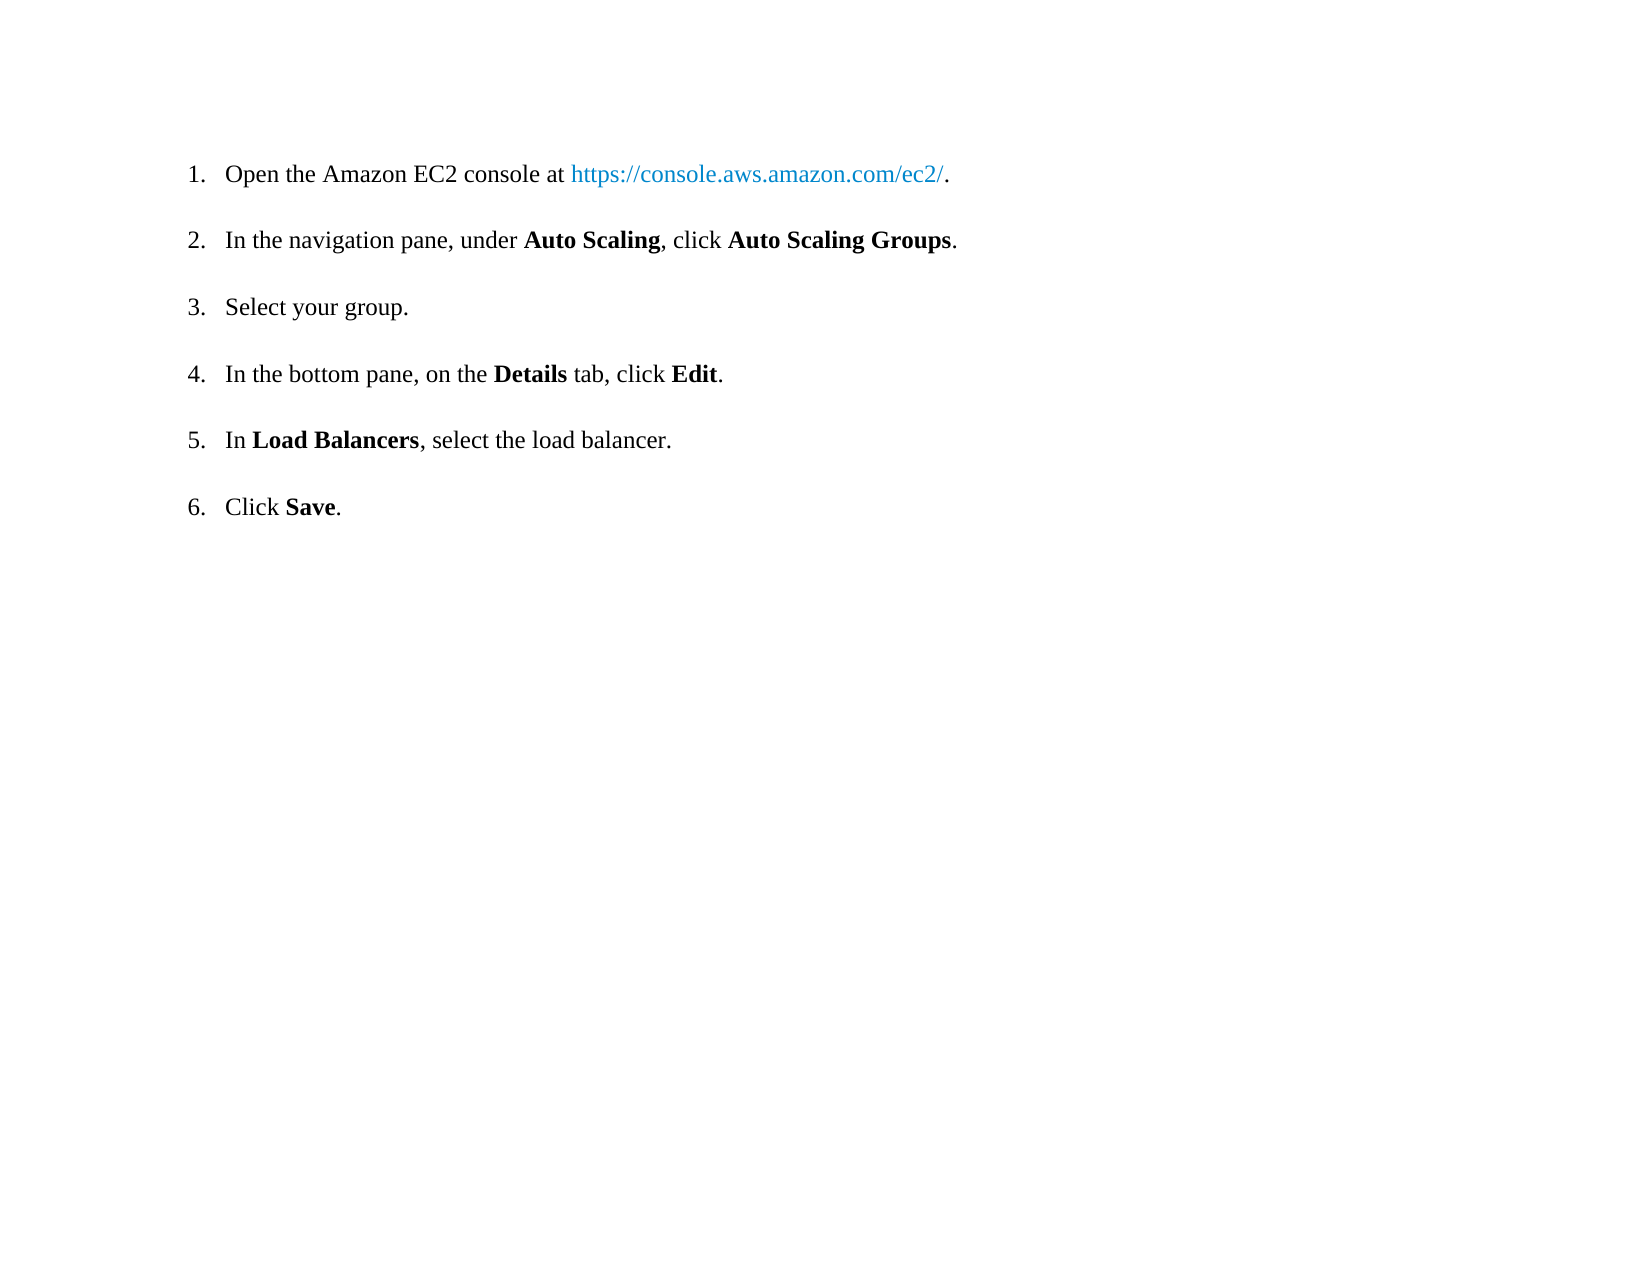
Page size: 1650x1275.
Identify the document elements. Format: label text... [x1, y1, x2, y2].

list Select your group. [187, 283, 1500, 321]
list Open the Amazon EC2 console at https://console.aws.amazon.com/ec2/. [187, 150, 1500, 187]
list In Load Balancers, select the load balancer. [187, 417, 1500, 454]
list In the bottom pane, on the Details tab, click Edit. [187, 350, 1500, 387]
list In the navigation pane, under Auto Scaling, click Auto Scaling Groups. [187, 217, 1500, 254]
list Click Save. [187, 483, 1500, 521]
